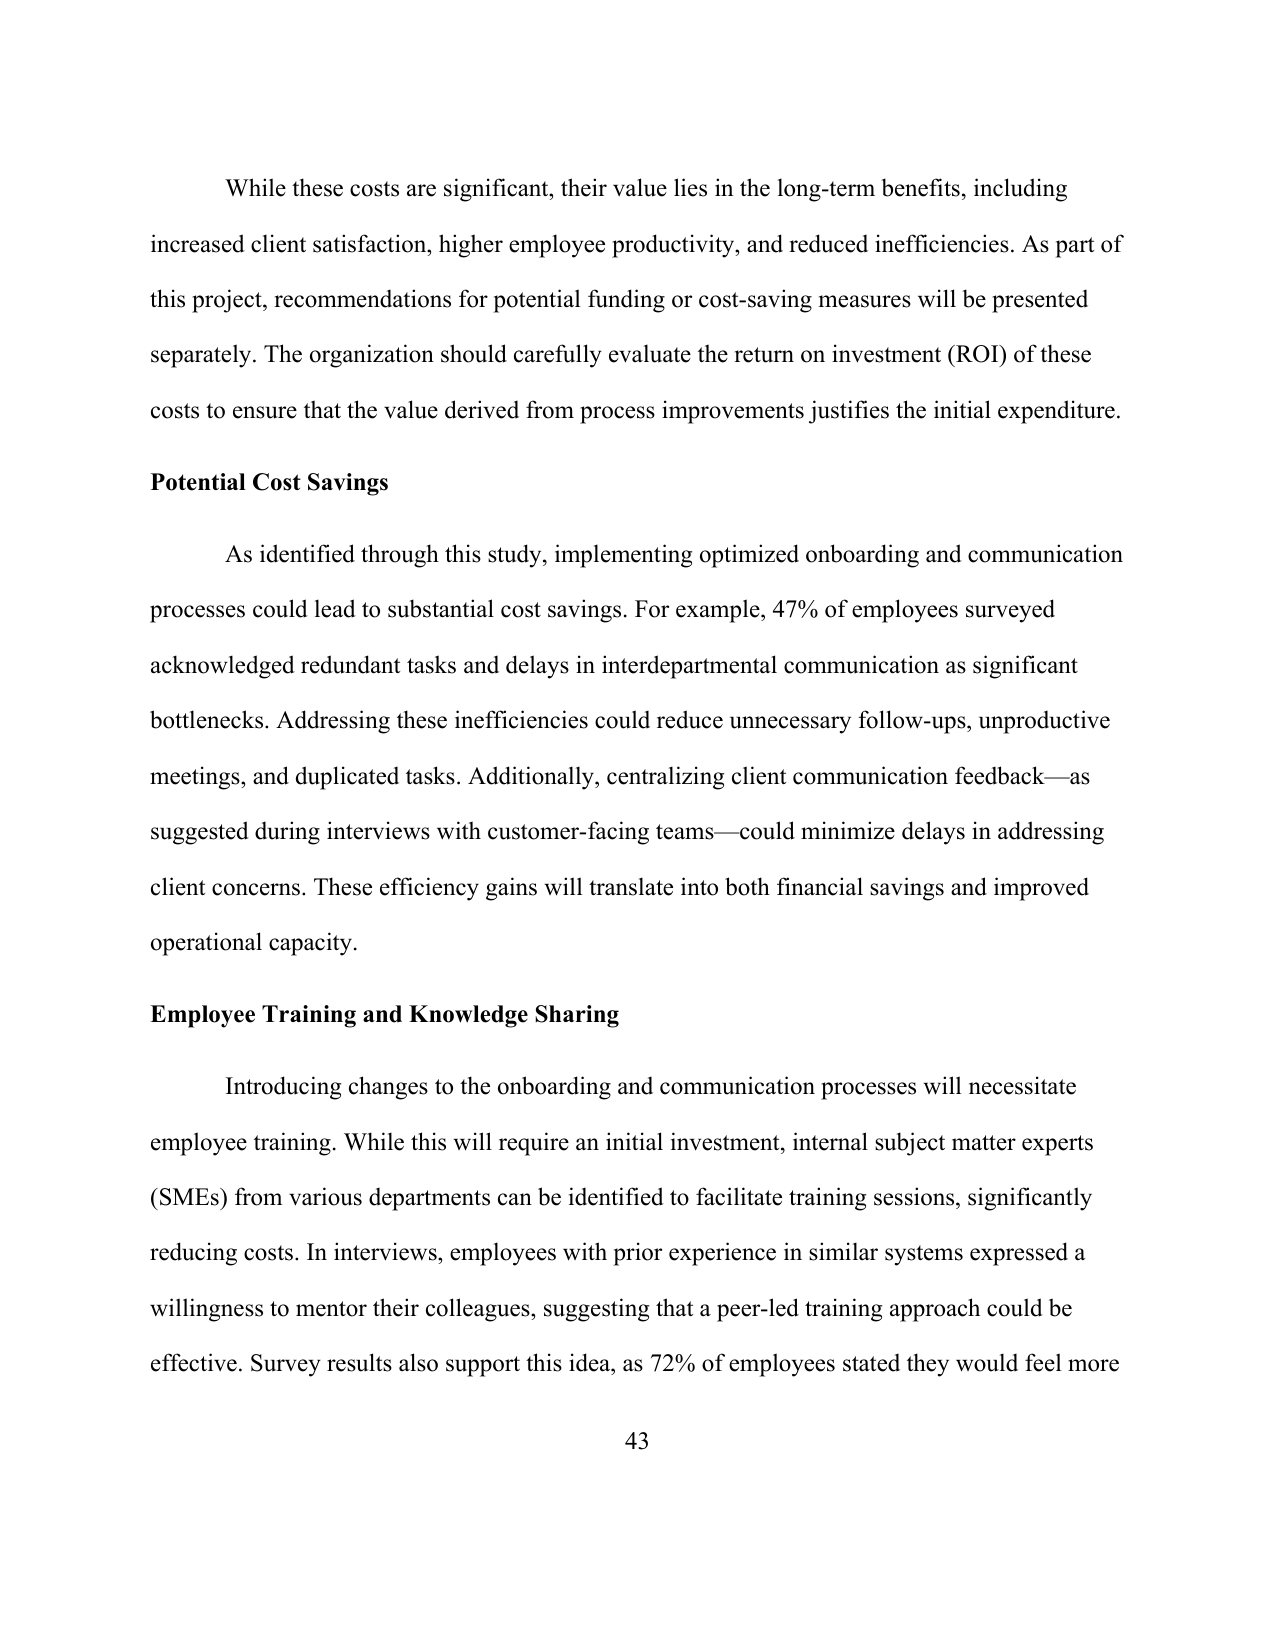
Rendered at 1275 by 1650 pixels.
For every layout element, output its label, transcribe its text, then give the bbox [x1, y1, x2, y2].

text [150, 1072, 1125, 1377]
text While these costs are significant, their value lies in the long-term benefits, including increased client satisfaction, higher employee productivity, and reduced inefficiencies. As part of this project, recommendations for potential funding or cost-saving measures will be presented separately. The organization should carefully evaluate the return on investment (ROI) of these costs to ensure that the value derived from process improvements justifies the initial expenditure. [150, 174, 1125, 424]
text Potential Cost Savings [150, 468, 1125, 496]
text Employee Training and Knowledge Sharing [150, 1000, 1125, 1028]
text As identified through this study, implementing optimized onboarding and communication processes could lead to substantial cost savings. For example, 47% of employees surveyed acknowledged redundant tasks and delays in interdepartmental communication as significant bottlenecks. Addressing these inefficiencies could reduce unnecessary follow-ups, unproductive meetings, and duplicated tasks. Additionally, centralizing client communication feedback—as suggested during interviews with customer-facing teams—could minimize delays in addressing client concerns. These efficiency gains will translate into both financial savings and improved operational capacity. [150, 540, 1125, 956]
